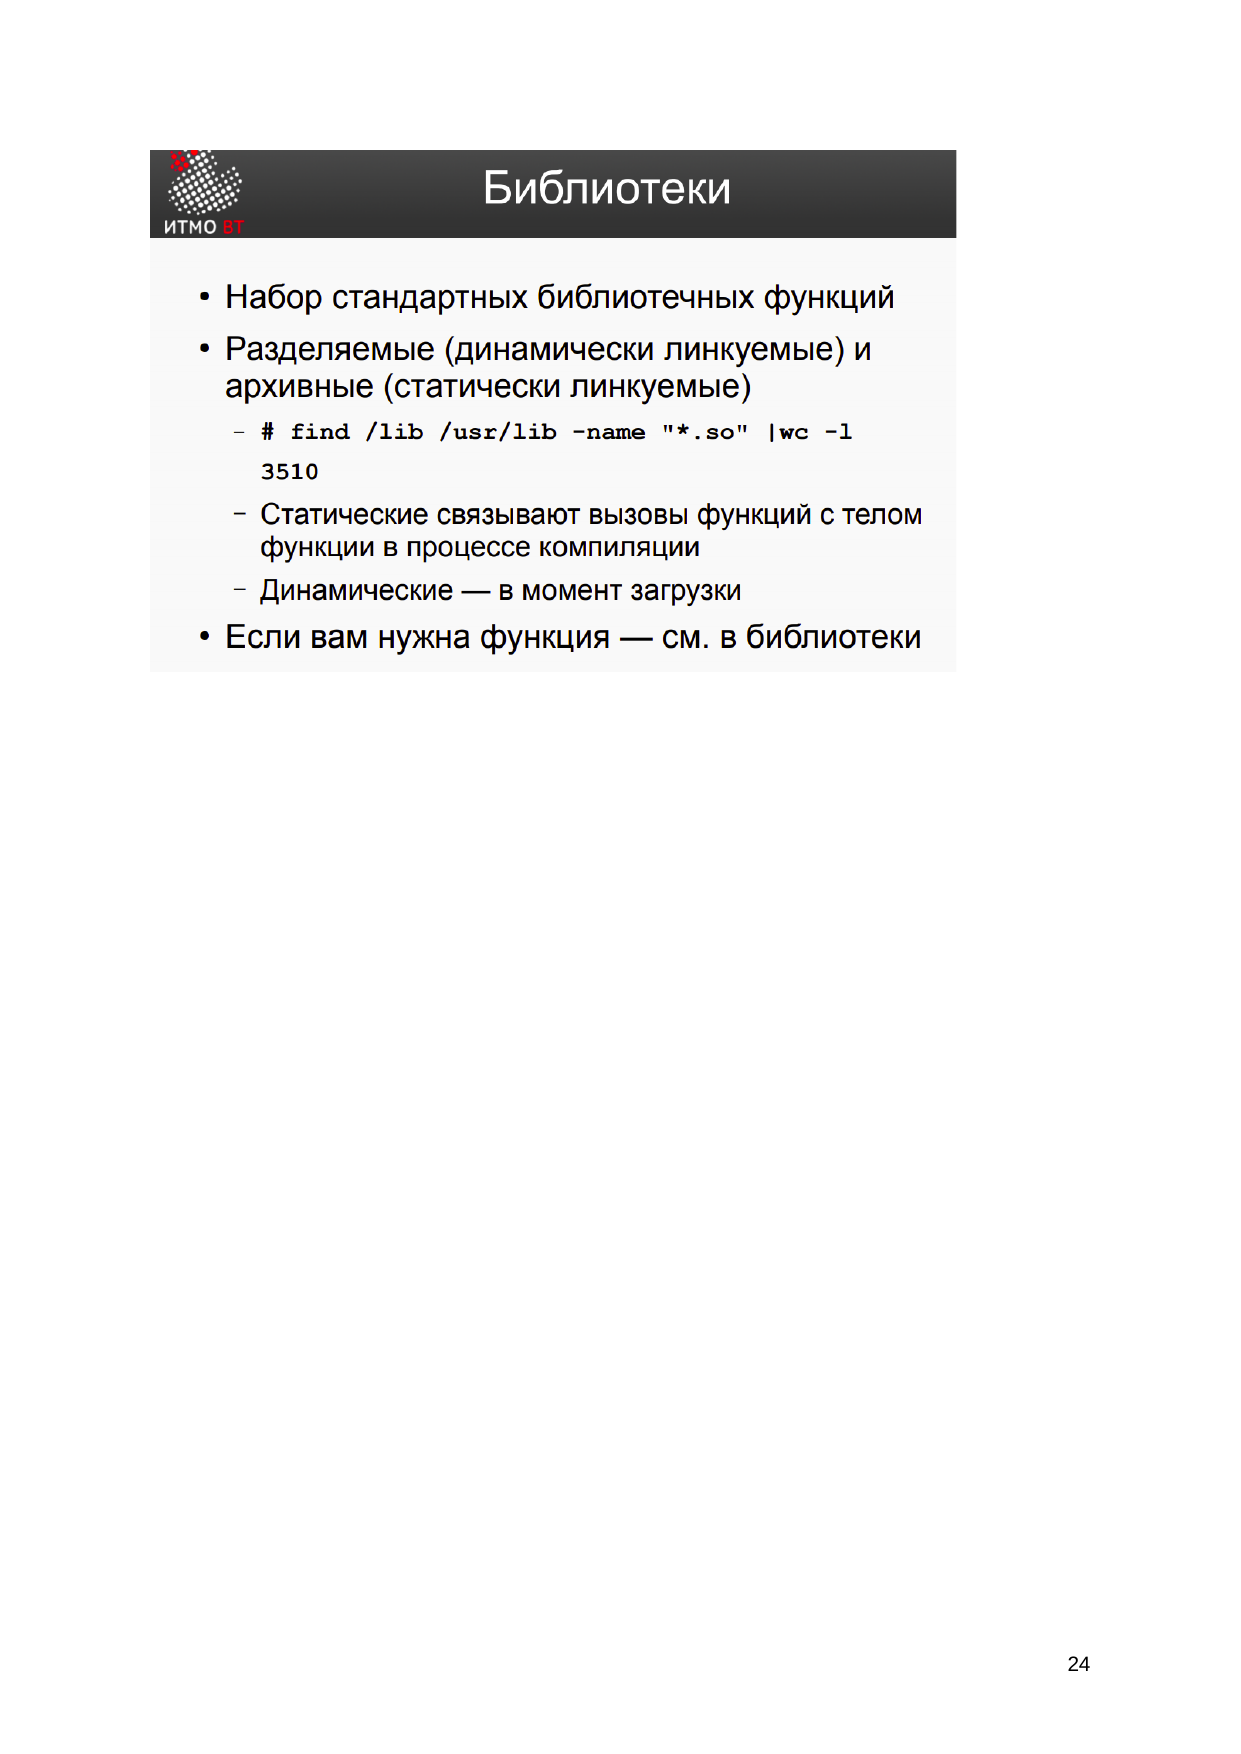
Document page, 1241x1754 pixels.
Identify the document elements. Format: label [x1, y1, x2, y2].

picture [150, 150, 957, 672]
